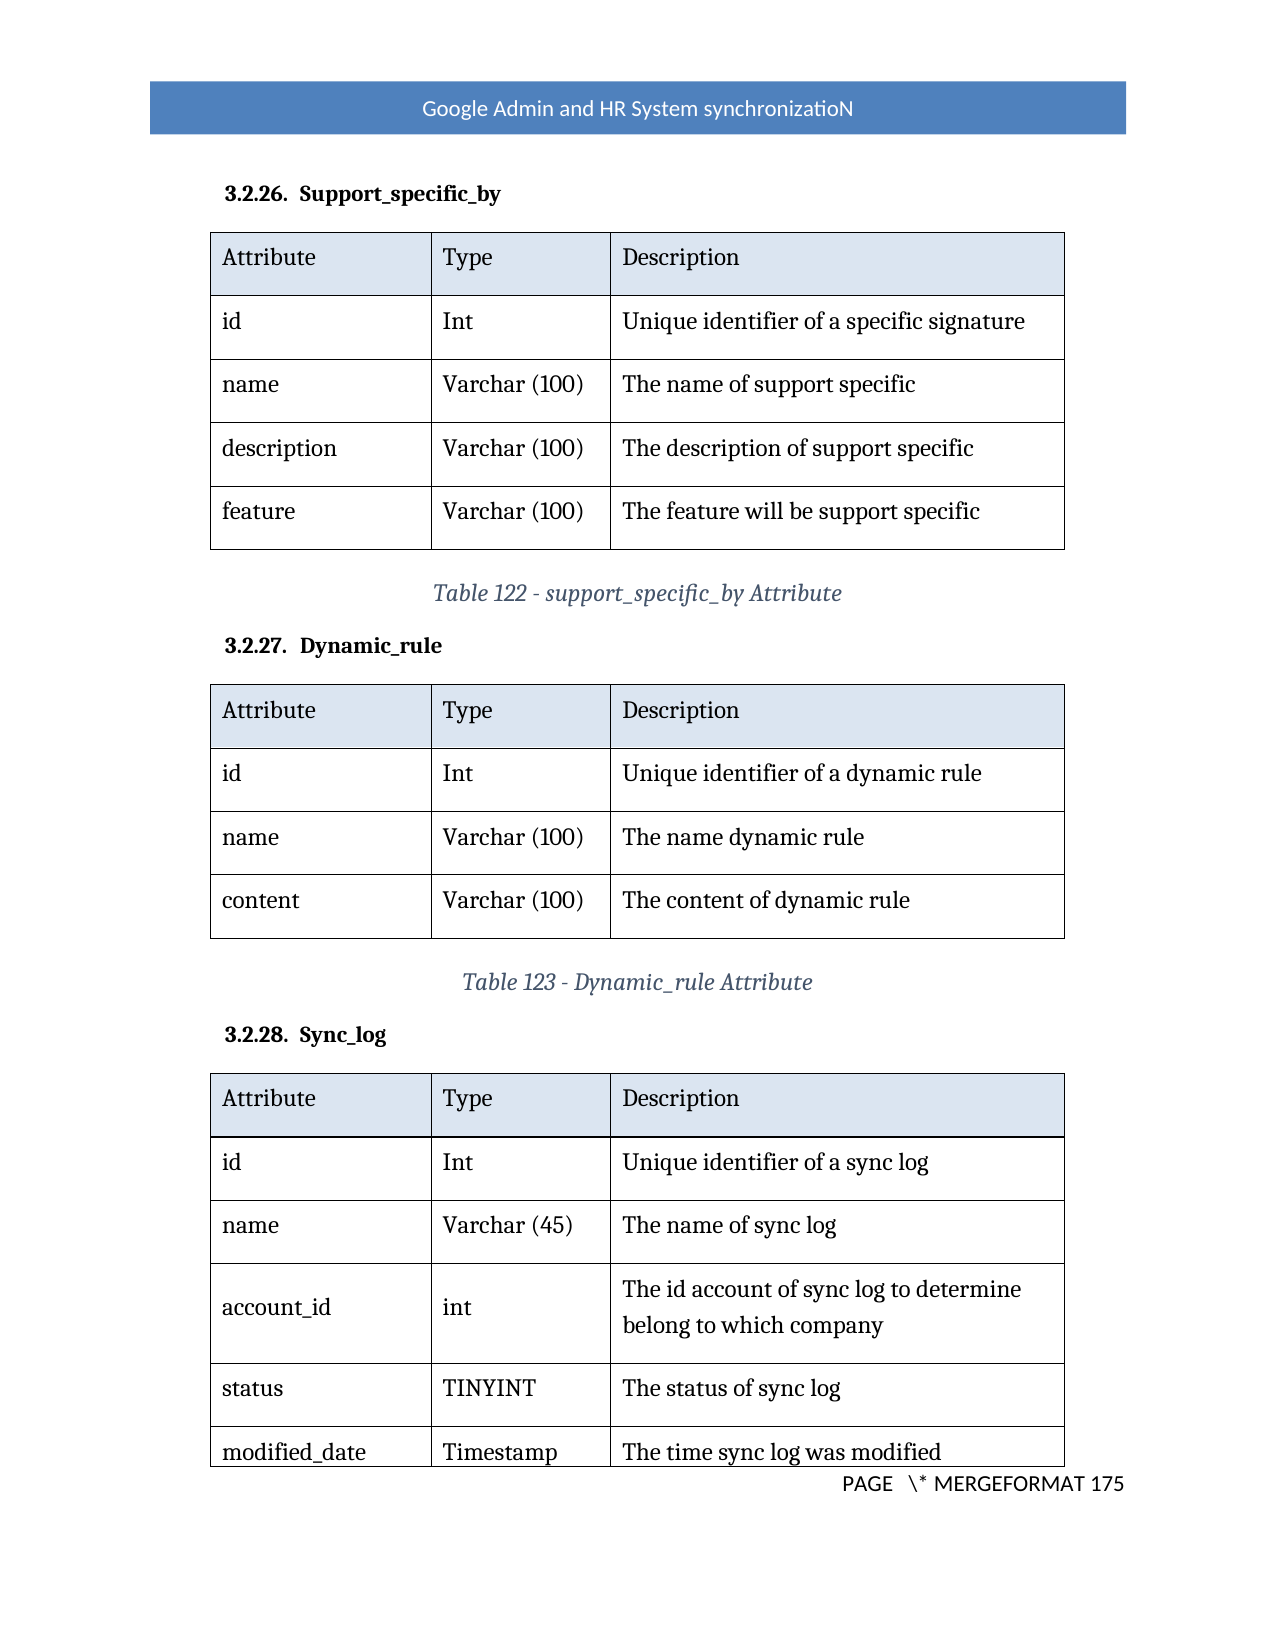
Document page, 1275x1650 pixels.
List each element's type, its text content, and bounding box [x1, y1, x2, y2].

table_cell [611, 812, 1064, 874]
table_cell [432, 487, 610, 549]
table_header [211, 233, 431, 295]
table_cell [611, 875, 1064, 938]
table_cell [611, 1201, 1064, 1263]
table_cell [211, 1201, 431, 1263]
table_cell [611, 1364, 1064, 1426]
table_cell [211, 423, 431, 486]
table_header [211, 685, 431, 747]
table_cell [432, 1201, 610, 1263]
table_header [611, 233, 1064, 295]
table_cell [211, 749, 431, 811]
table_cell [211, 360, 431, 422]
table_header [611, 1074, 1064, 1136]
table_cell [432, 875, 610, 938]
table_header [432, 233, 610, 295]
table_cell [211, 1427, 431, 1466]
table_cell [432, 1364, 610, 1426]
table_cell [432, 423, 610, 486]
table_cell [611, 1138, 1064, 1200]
subtitle Dynamic_rule [225, 633, 1125, 659]
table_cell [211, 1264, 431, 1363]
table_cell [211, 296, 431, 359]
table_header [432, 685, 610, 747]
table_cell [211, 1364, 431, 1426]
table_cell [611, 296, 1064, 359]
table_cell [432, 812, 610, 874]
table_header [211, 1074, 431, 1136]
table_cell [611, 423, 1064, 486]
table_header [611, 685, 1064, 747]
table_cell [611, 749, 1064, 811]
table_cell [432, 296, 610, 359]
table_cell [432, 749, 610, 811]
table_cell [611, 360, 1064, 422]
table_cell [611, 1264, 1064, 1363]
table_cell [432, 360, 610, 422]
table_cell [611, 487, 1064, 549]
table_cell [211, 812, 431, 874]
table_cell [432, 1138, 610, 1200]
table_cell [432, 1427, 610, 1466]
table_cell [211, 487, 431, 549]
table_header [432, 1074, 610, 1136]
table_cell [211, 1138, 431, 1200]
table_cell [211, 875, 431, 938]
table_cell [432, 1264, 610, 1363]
subtitle Support_specific_by [225, 181, 1125, 207]
subtitle Sync_log [225, 1022, 1125, 1048]
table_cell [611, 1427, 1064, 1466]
